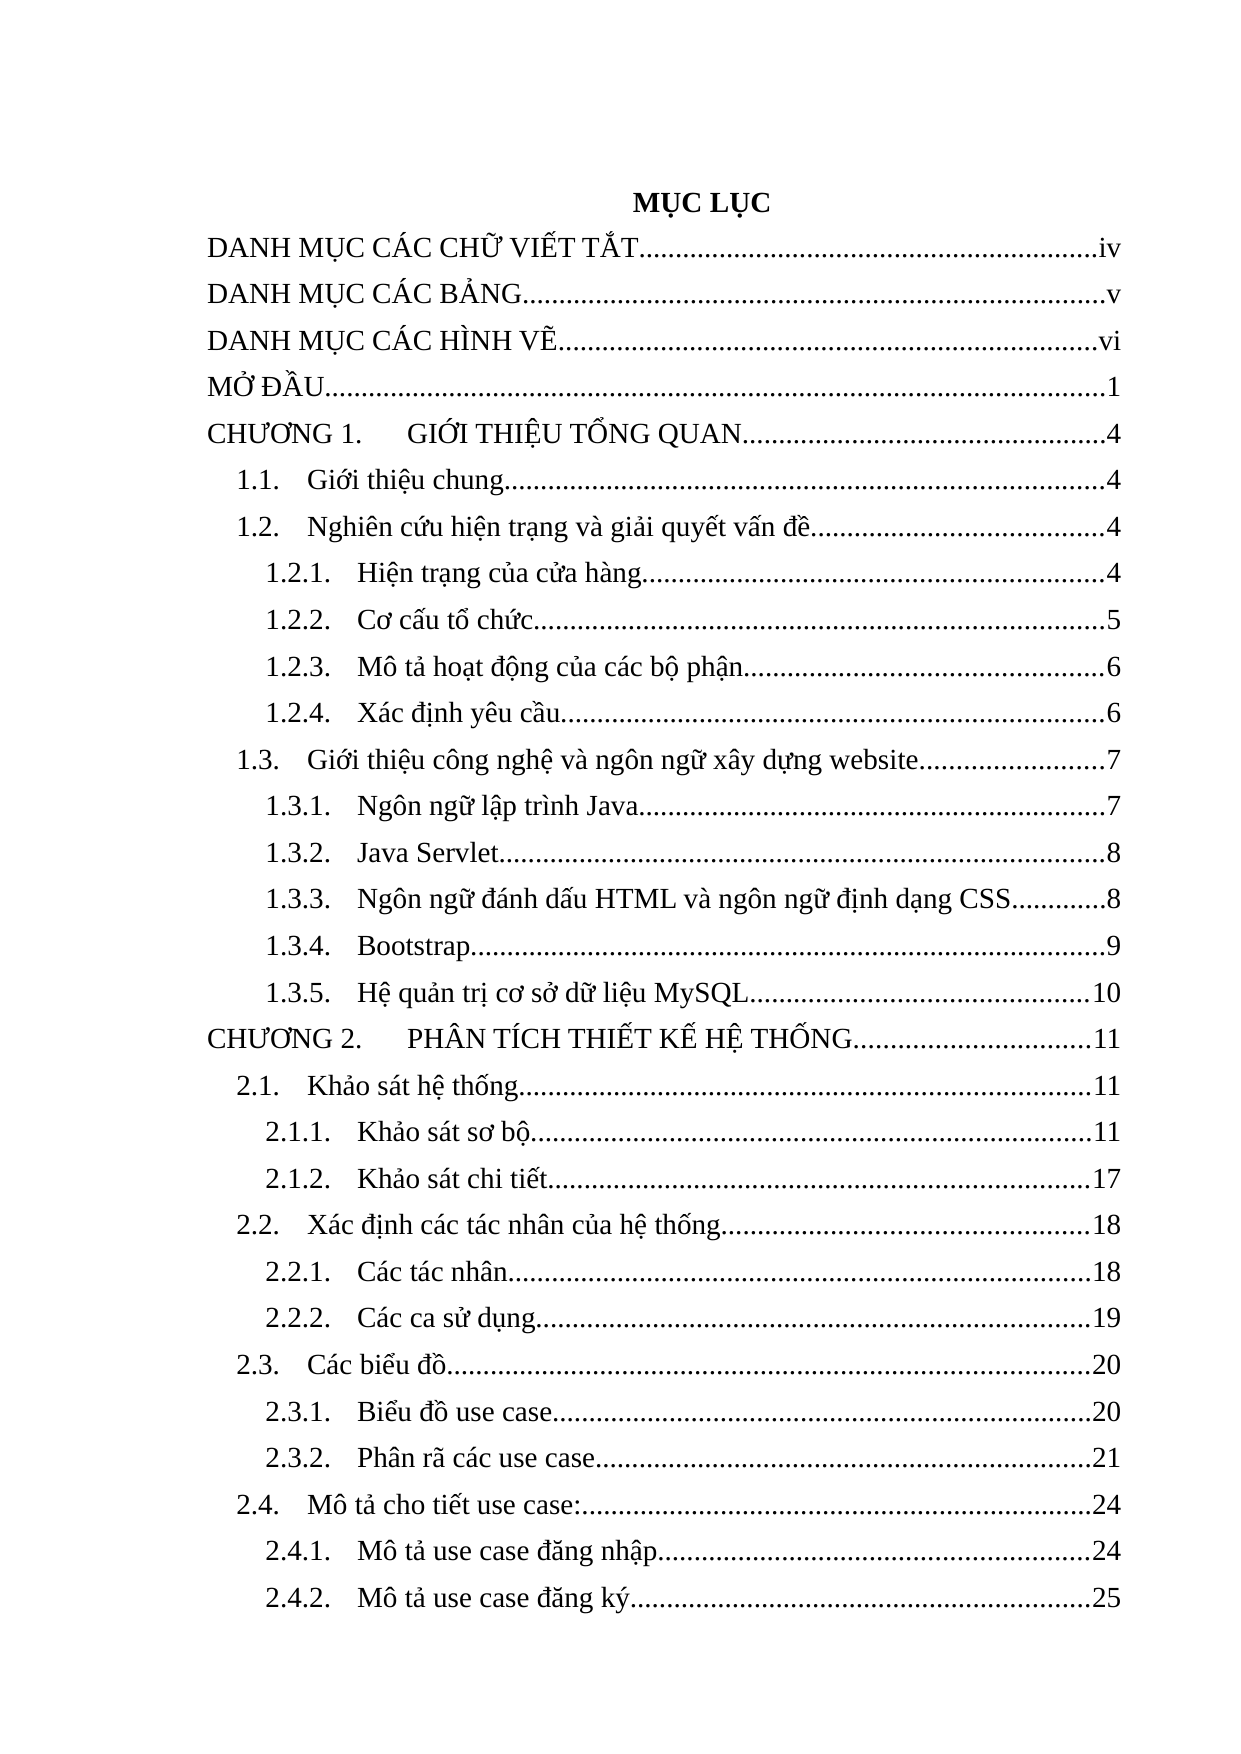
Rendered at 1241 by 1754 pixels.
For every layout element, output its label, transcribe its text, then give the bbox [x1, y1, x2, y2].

text 1.2.2. Cơ cấu tổ chức 5 [265, 602, 1122, 636]
text 2.2.1. Các tác nhân 18 [265, 1254, 1122, 1288]
text 2.1.1. Khảo sát sơ bộ 11 [265, 1114, 1122, 1148]
text 2.3. Các biểu đồ 20 [236, 1347, 1122, 1381]
text CHƯƠNG 1. GIỚI THIỆU TỔNG QUAN 4 [207, 416, 1122, 449]
text 2.3.1. Biểu đồ use case 20 [265, 1394, 1122, 1427]
text 1.3.1. Ngôn ngữ lập trình Java 7 [265, 788, 1122, 822]
text MỞ ĐẦU 1 [207, 369, 1122, 403]
text 1.3.2. Java Servlet 8 [265, 835, 1122, 868]
text 2.1.2. Khảo sát chi tiết 17 [265, 1161, 1122, 1194]
text 2.4.2. Mô tả use case đăng ký 25 [265, 1580, 1122, 1613]
text 1.3.3. Ngôn ngữ đánh dấu HTML và ngôn ngữ định dạng CSS 8 [265, 882, 1122, 915]
text 1.3. Giới thiệu công nghệ và ngôn ngữ xây dựng website 7 [236, 742, 1122, 775]
text 1.2.1. Hiện trạng của cửa hàng 4 [265, 556, 1122, 589]
text 2.2. Xác định các tác nhân của hệ thống 18 [236, 1207, 1122, 1241]
text 2.4. Mô tả cho tiết use case: 24 [236, 1487, 1122, 1520]
subtitle MỤC LỤC [282, 185, 1122, 219]
text 1.2.4. Xác định yêu cầu 6 [265, 695, 1122, 729]
text DANH MỤC CÁC CHỮ VIẾT TẮT iv [207, 230, 1122, 263]
text 1.1. Giới thiệu chung 4 [236, 462, 1122, 496]
text 1.2. Nghiên cứu hiện trạng và giải quyết vấn đề 4 [236, 509, 1122, 543]
text 1.3.5. Hệ quản trị cơ sở dữ liệu MySQL 10 [265, 975, 1122, 1008]
text 2.2.2. Các ca sử dụng 19 [265, 1301, 1122, 1334]
text DANH MỤC CÁC BẢNG v [207, 276, 1122, 310]
text 2.3.2. Phân rã các use case 21 [265, 1440, 1122, 1474]
text DANH MỤC CÁC HÌNH VẼ vi [207, 323, 1122, 356]
text 1.3.4. Bootstrap 9 [265, 928, 1122, 962]
text 1.2.3. Mô tả hoạt động của các bộ phận 6 [265, 649, 1122, 682]
text 2.4.1. Mô tả use case đăng nhập 24 [265, 1533, 1122, 1567]
text CHƯƠNG 2. PHÂN TÍCH THIẾT KẾ HỆ THỐNG 11 [207, 1021, 1122, 1055]
text 2.1. Khảo sát hệ thống 11 [236, 1068, 1122, 1101]
